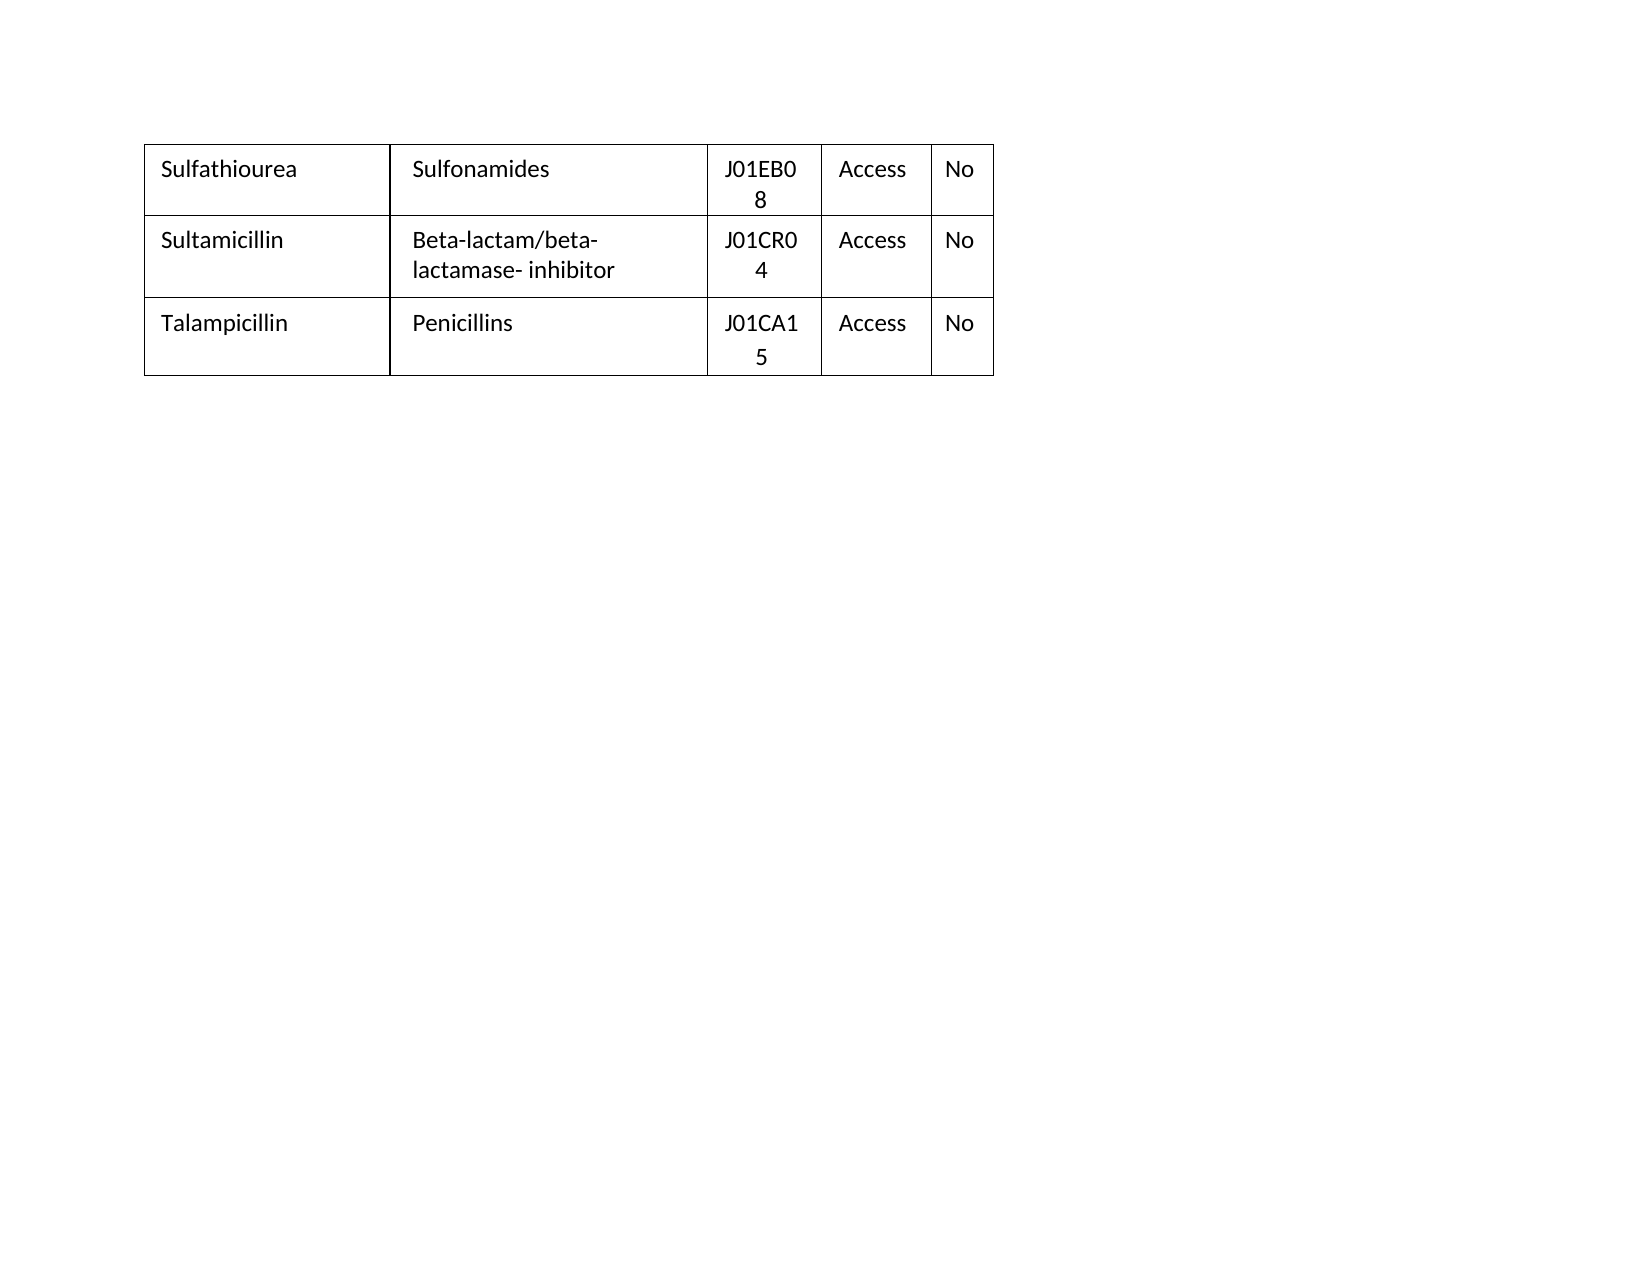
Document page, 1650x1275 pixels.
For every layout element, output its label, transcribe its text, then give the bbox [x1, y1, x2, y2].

table_cell No [932, 298, 993, 375]
table_cell J01CA15 [708, 298, 821, 375]
table_cell Sulfathiourea [145, 145, 389, 214]
table_cell No [932, 145, 993, 214]
table_cell No [932, 216, 993, 297]
table_cell Access [822, 145, 931, 214]
table_cell J01EB08 [708, 145, 821, 214]
table_cell J01CR04 [708, 216, 821, 297]
table_cell Penicillins [391, 298, 707, 375]
table_cell Sultamicillin [145, 216, 389, 297]
table_cell Access [822, 216, 931, 297]
table_cell Beta-lactam/beta-lactamase- inhibitor [391, 216, 707, 297]
table_cell Talampicillin [145, 298, 389, 375]
table_cell Access [822, 298, 931, 375]
table_cell Sulfonamides [391, 145, 707, 214]
